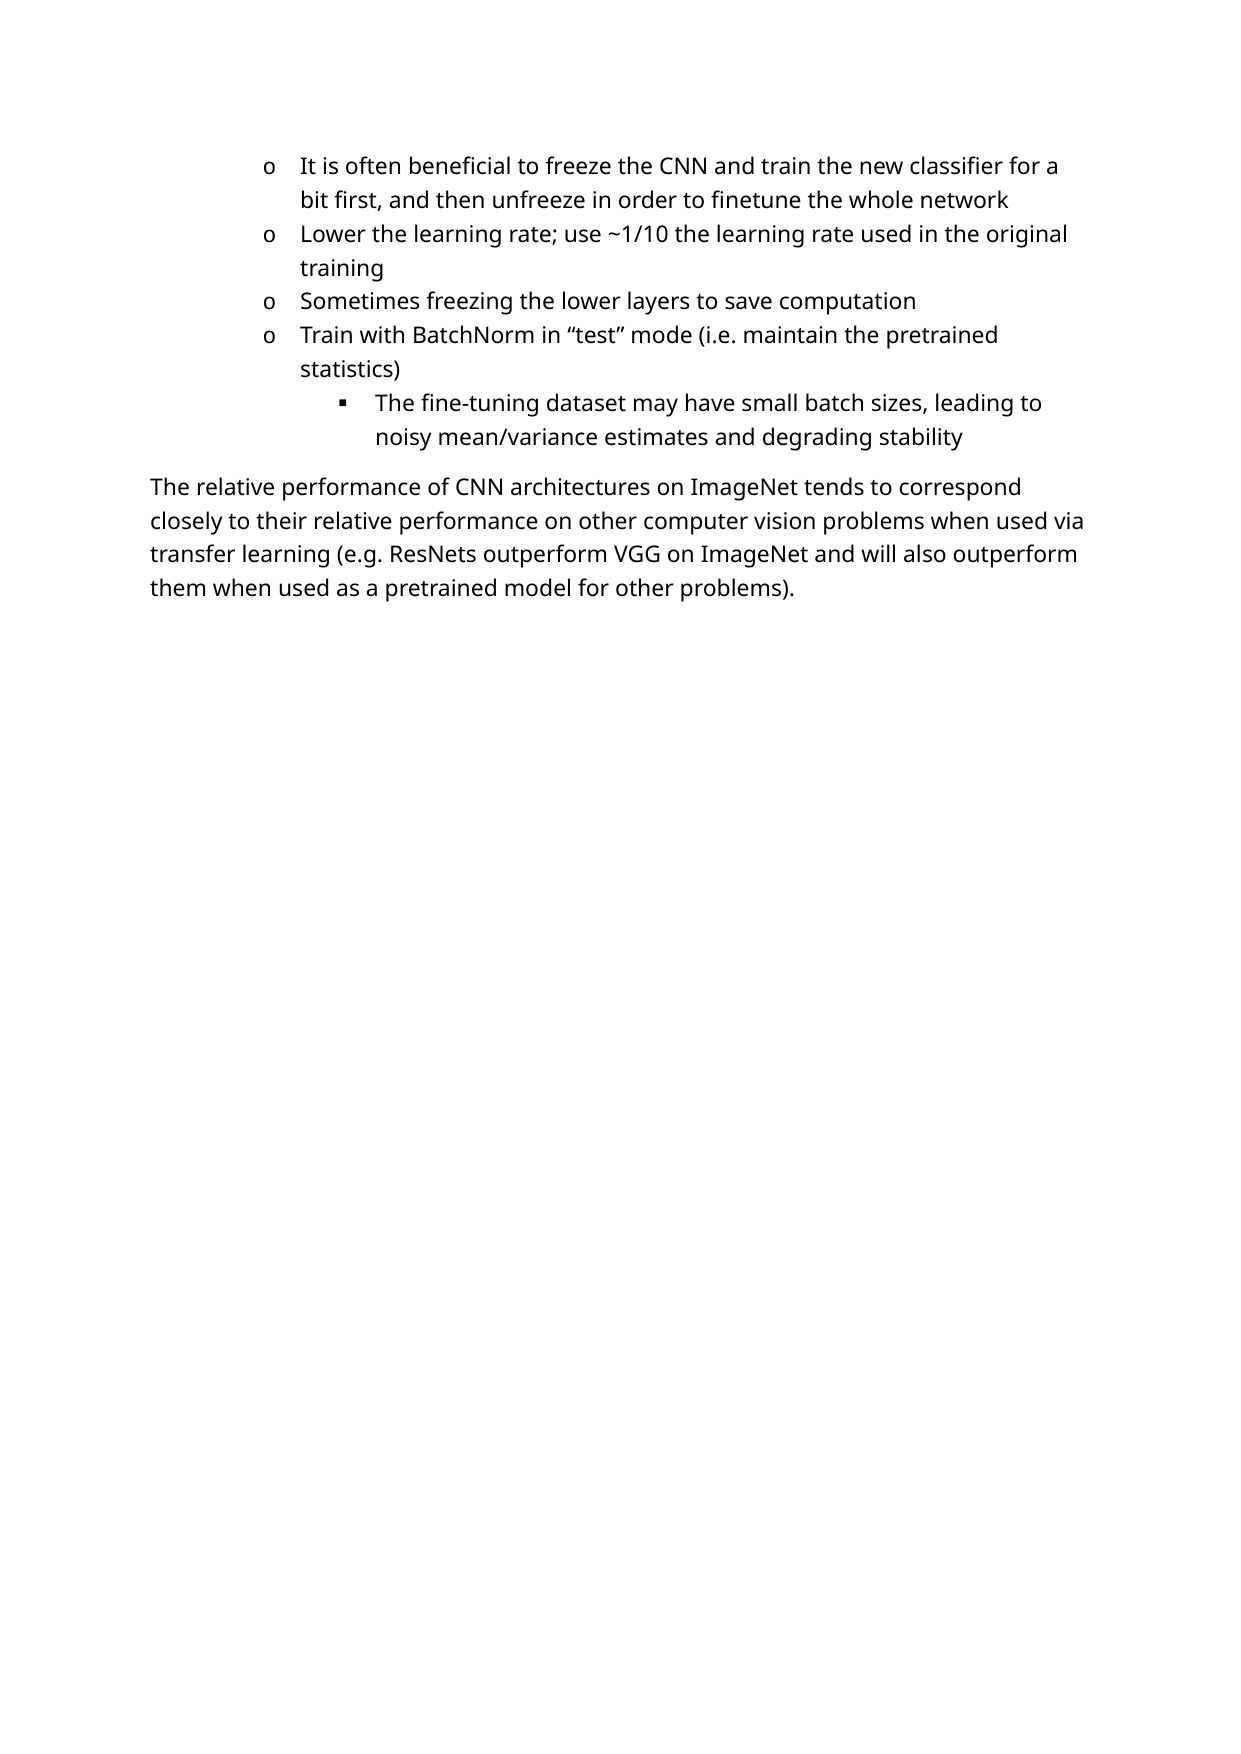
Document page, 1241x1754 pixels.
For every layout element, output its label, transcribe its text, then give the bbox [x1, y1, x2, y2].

list The fine-tuning dataset may have small batch sizes, leading to noisy mean/variance estimates and degrading stability [337, 387, 1090, 452]
list Sometimes freezing the lower layers to save computation [262, 285, 1090, 317]
list Lower the learning rate; use ~1/10 the learning rate used in the original training [262, 218, 1090, 283]
list It is often beneficial to freeze the CNN and train the new classifier for a bit first, and then unfreeze in order to finetune the whole network [262, 150, 1090, 215]
list Train with BatchNorm in “test” mode (i.e. maintain the pretrained statistics) [262, 319, 1090, 384]
text The relative performance of CNN architectures on ImageNet tends to correspond closely to their relative performance on other computer vision problems when used via transfer learning (e.g. ResNets outperform VGG on ImageNet and will also outperform them when used as a pretrained model for other problems). [150, 471, 1090, 603]
